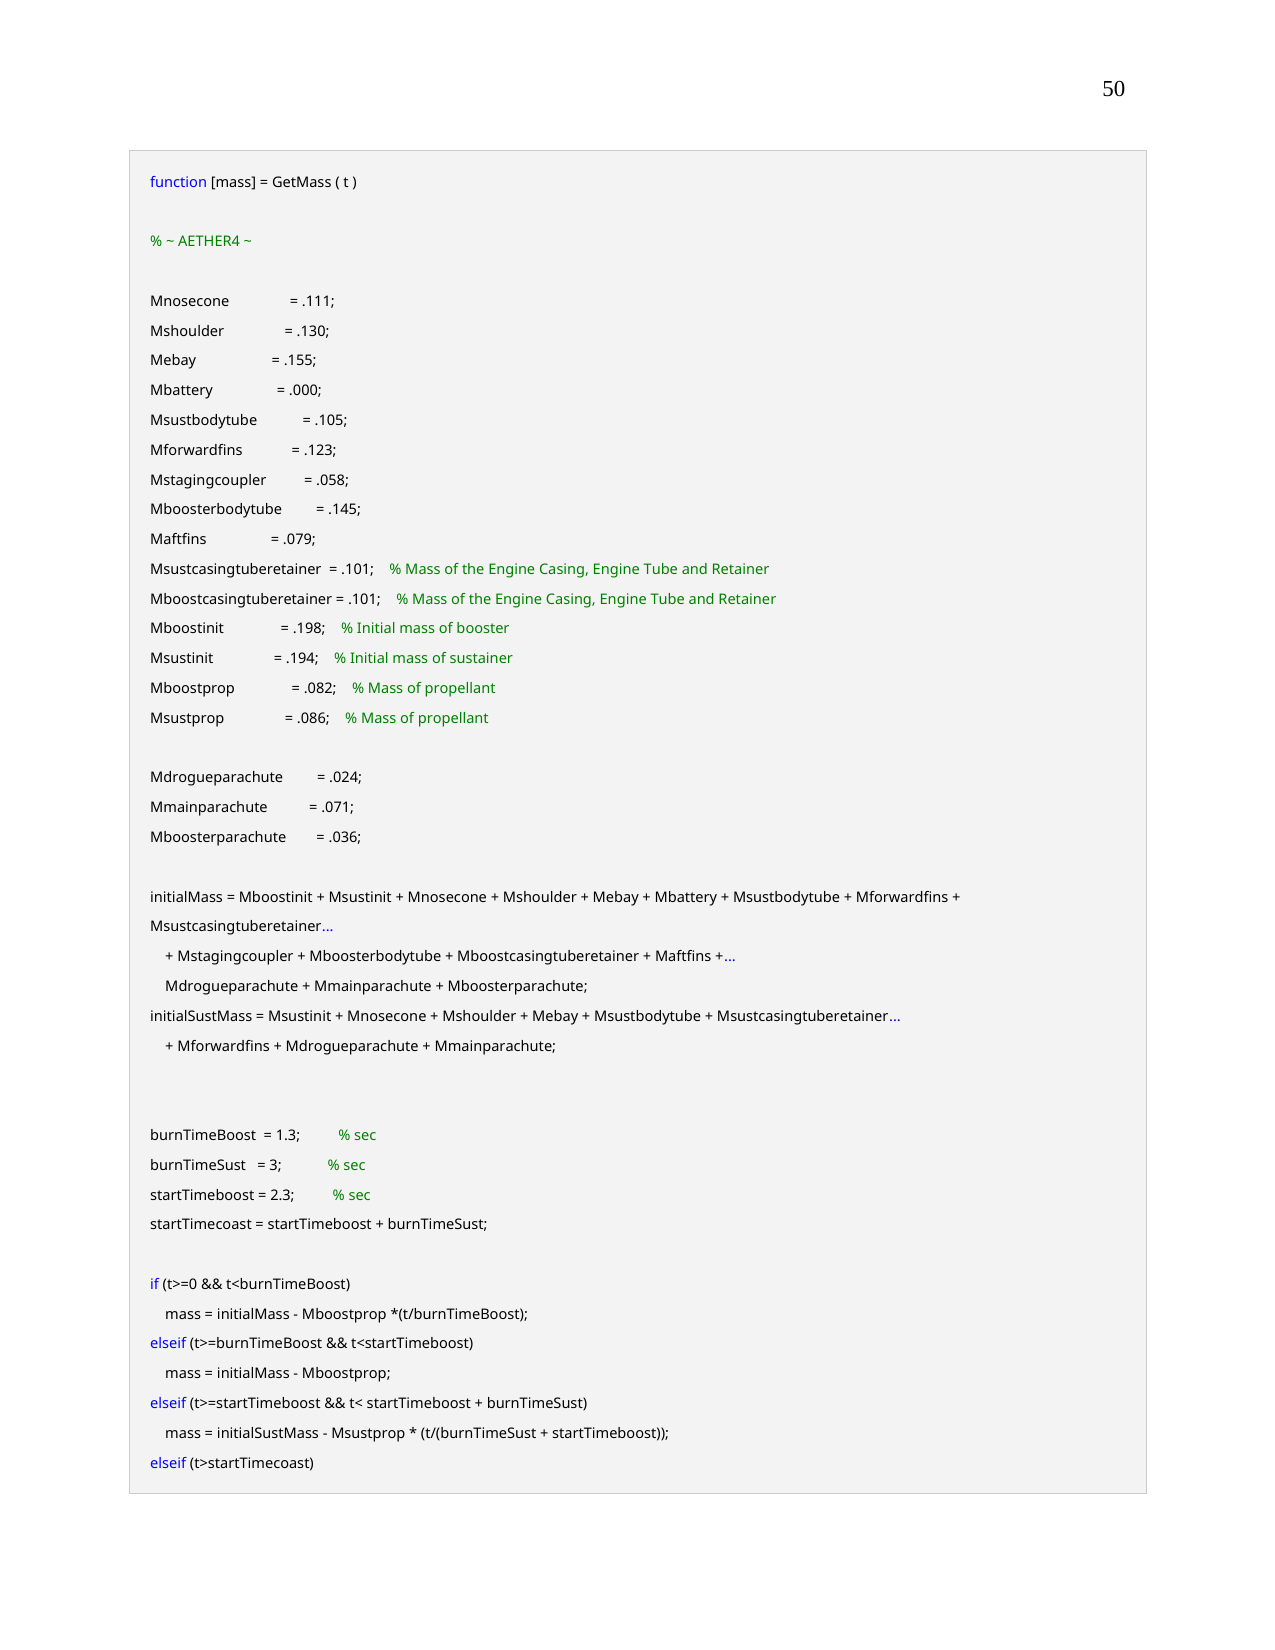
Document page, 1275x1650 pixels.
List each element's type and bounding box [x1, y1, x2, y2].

text [130, 151, 1146, 1493]
